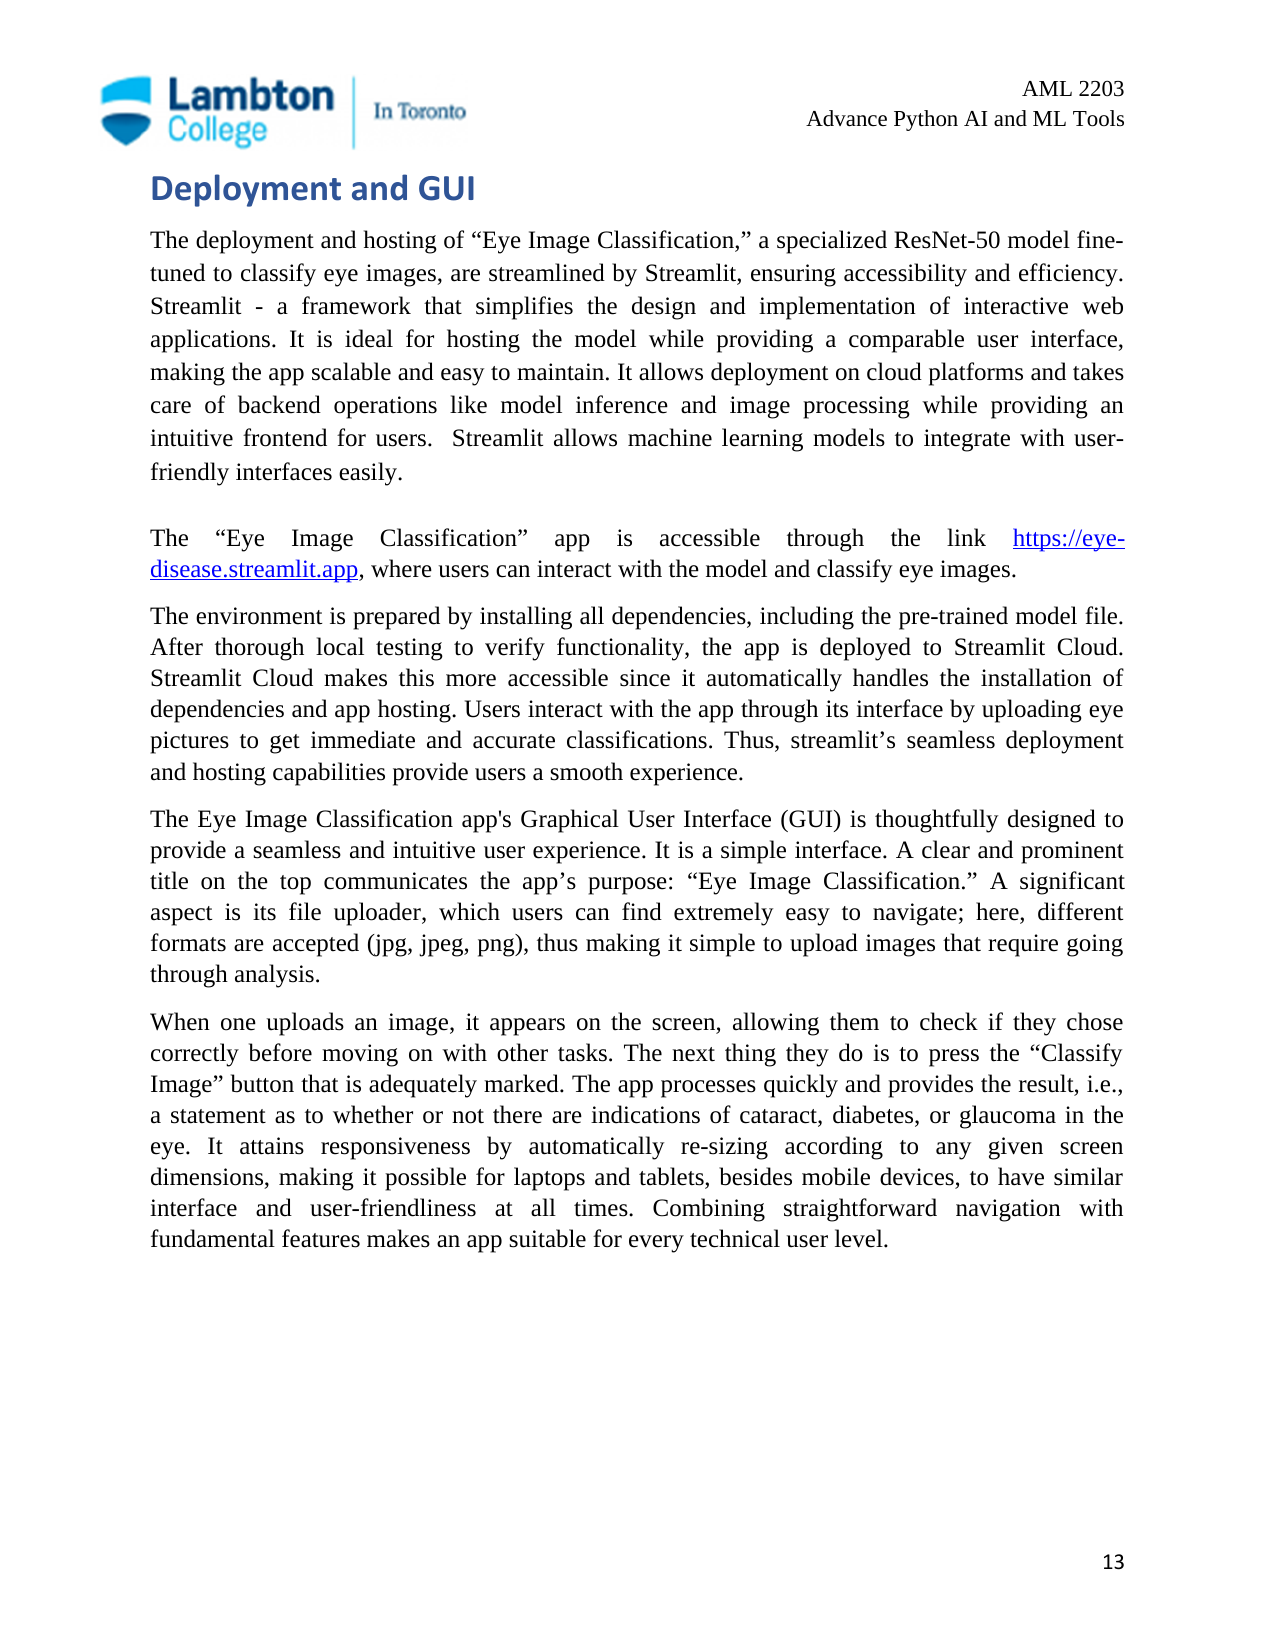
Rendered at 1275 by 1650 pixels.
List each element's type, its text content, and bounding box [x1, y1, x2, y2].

text The Eye Image Classification app's Graphical User Interface (GUI) is thoughtfully designed to provide a seamless and intuitive user experience. It is a simple interface. A clear and prominent title on the top communicates the app’s purpose: “Eye Image Classification.” A significant aspect is its file uploader, which users can find extremely easy to navigate; here, different formats are accepted (jpg, jpeg, png), thus making it simple to upload images that require going through analysis. [150, 864, 1125, 898]
subtitle Deployment and GUI [150, 163, 1125, 209]
text The Eye Image Classification app's Graphical User Interface (GUI) is thoughtfully designed to provide a seamless and intuitive user experience. It is a simple interface. A clear and prominent title on the top communicates the app’s purpose: “Eye Image Classification.” A significant aspect is its file uploader, which users can find extremely easy to navigate; here, different formats are accepted (jpg, jpeg, png), thus making it simple to upload images that require going through analysis. [150, 926, 1125, 988]
text The “Eye Image Classification” app is accessible through the link https://eye-disease.streamlit.app, where users can interact with the model and classify eye images. [150, 523, 1125, 582]
picture [98, 74, 468, 151]
text The deployment and hosting of “Eye Image Classification,” a specialized ResNet-50 model fine-tuned to classify eye images, are streamlined by Streamlit, ensuring accessibility and efficiency. Streamlit - a framework that simplifies the design and implementation of interactive web applications. It is ideal for hosting the model while providing a comparable user interface, making the app scalable and easy to maintain. It allows deployment on cloud platforms and takes care of backend operations like model inference and image processing while providing an intuitive frontend for users. Streamlit allows machine learning models to integrate with user-friendly interfaces easily. [150, 225, 1125, 485]
